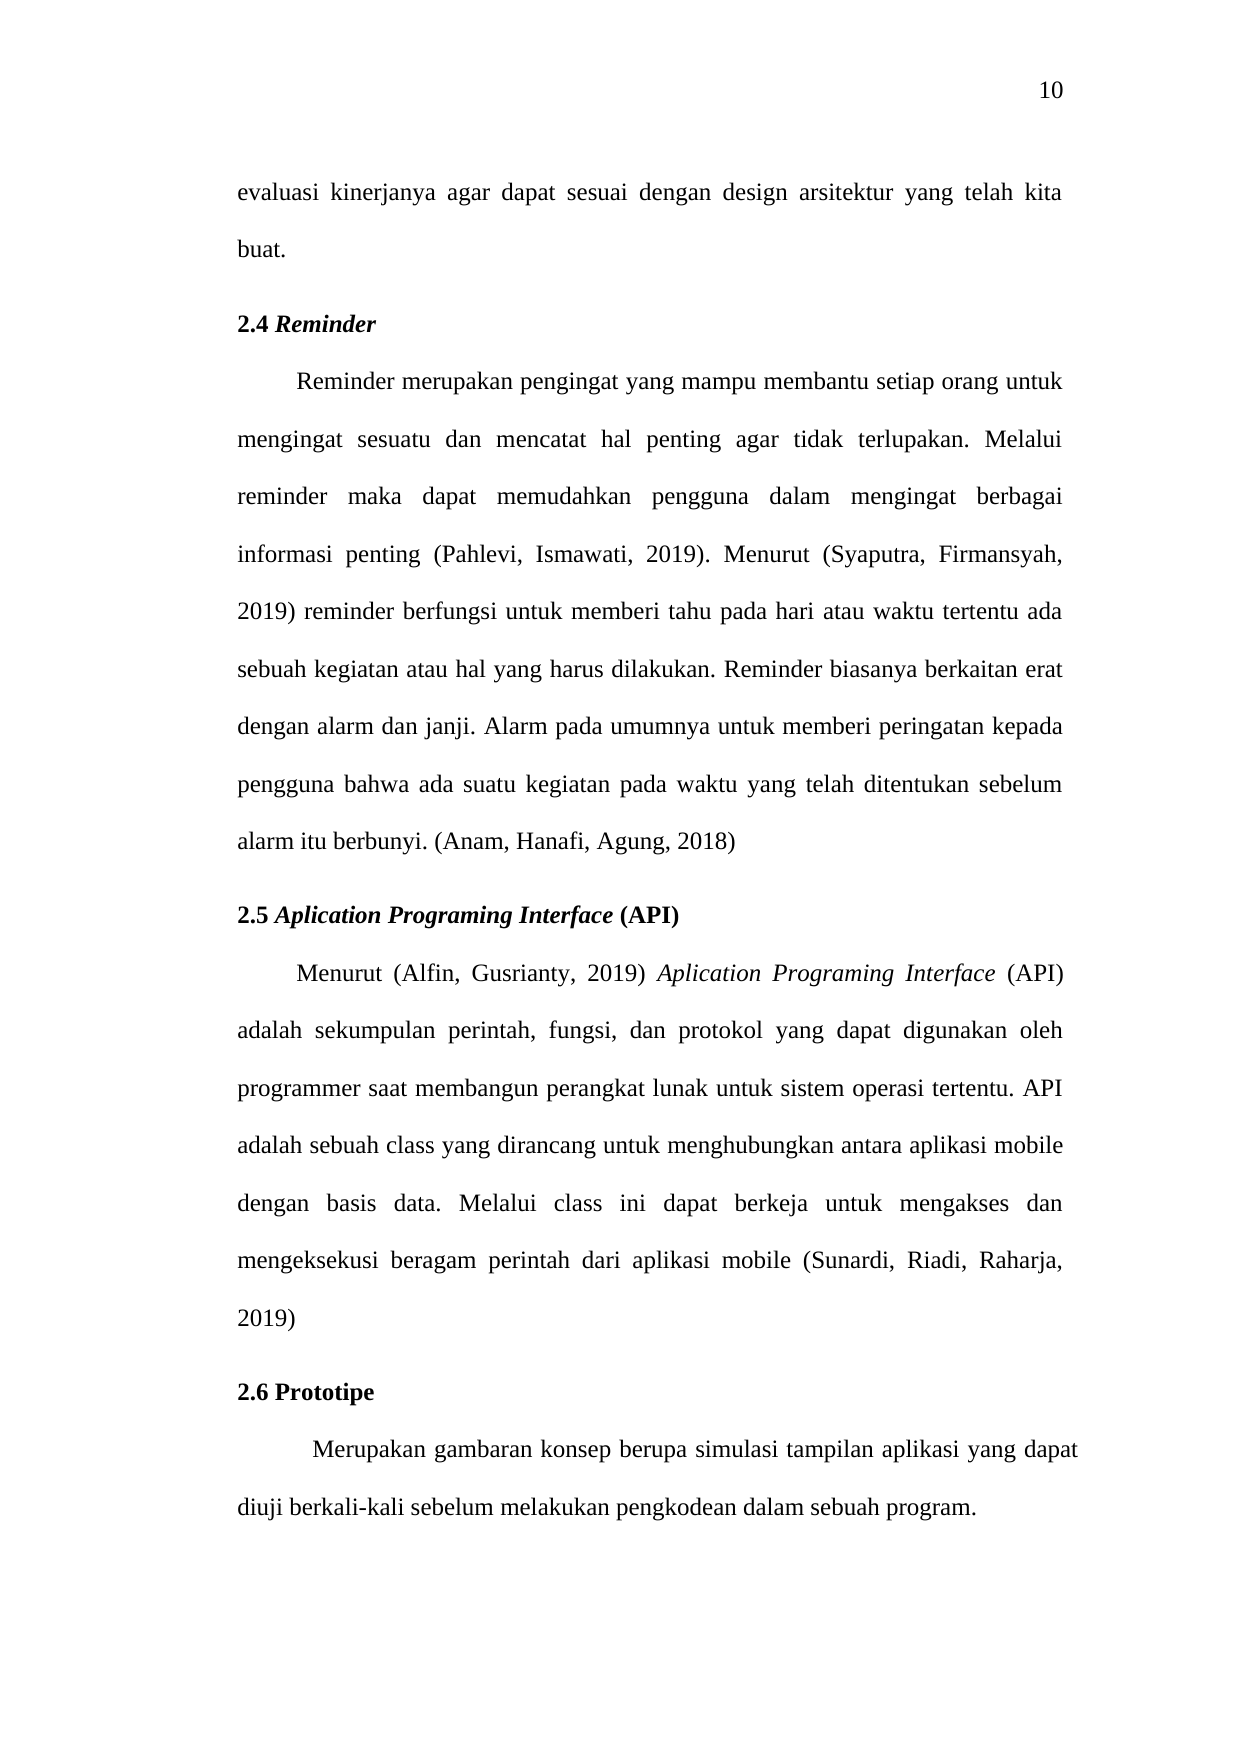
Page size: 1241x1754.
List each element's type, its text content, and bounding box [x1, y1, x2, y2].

subtitle 2.6 Prototipe [237, 1377, 1063, 1406]
subtitle 2.4 Reminder [237, 309, 1063, 337]
subtitle 2.5 Aplication Programing Interface (API) [237, 900, 1063, 929]
list Merupakan gambaran konsep berupa simulasi tampilan aplikasi yang dapat diuji berkali-kali sebelum melakukan pengkodean dalam sebuah program. [237, 1434, 1079, 1521]
list Reminder merupakan pengingat yang mampu membantu setiap orang untuk mengingat sesuatu dan mencatat hal penting agar tidak terlupakan. Melalui reminder maka dapat memudahkan pengguna dalam mengingat berbagai informasi penting (Pahlevi, Ismawati, 2019). Menurut (Syaputra, Firmansyah, 2019) reminder berfungsi untuk memberi tahu pada hari atau waktu tertentu ada sebuah kegiatan atau hal yang harus dilakukan. Reminder biasanya berkaitan erat dengan alarm dan janji. Alarm pada umumnya untuk memberi peringatan kepada pengguna bahwa ada suatu kegiatan pada waktu yang telah ditentukan sebelum alarm itu berbunyi. (Anam, Hanafi, Agung, 2018) [237, 366, 1063, 855]
list Menurut (Alfin, Gusrianty, 2019) Aplication Programing Interface (API) adalah sekumpulan perintah, fungsi, dan protokol yang dapat digunakan oleh programmer saat membangun perangkat lunak untuk sistem operasi tertentu. API adalah sebuah class yang dirancang untuk menghubungkan antara aplikasi mobile dengan basis data. Melalui class ini dapat berkeja untuk mengakses dan mengeksekusi beragam perintah dari aplikasi mobile (Sunardi, Riadi, Raharja, 2019) [237, 958, 1064, 1332]
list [237, 177, 1063, 263]
